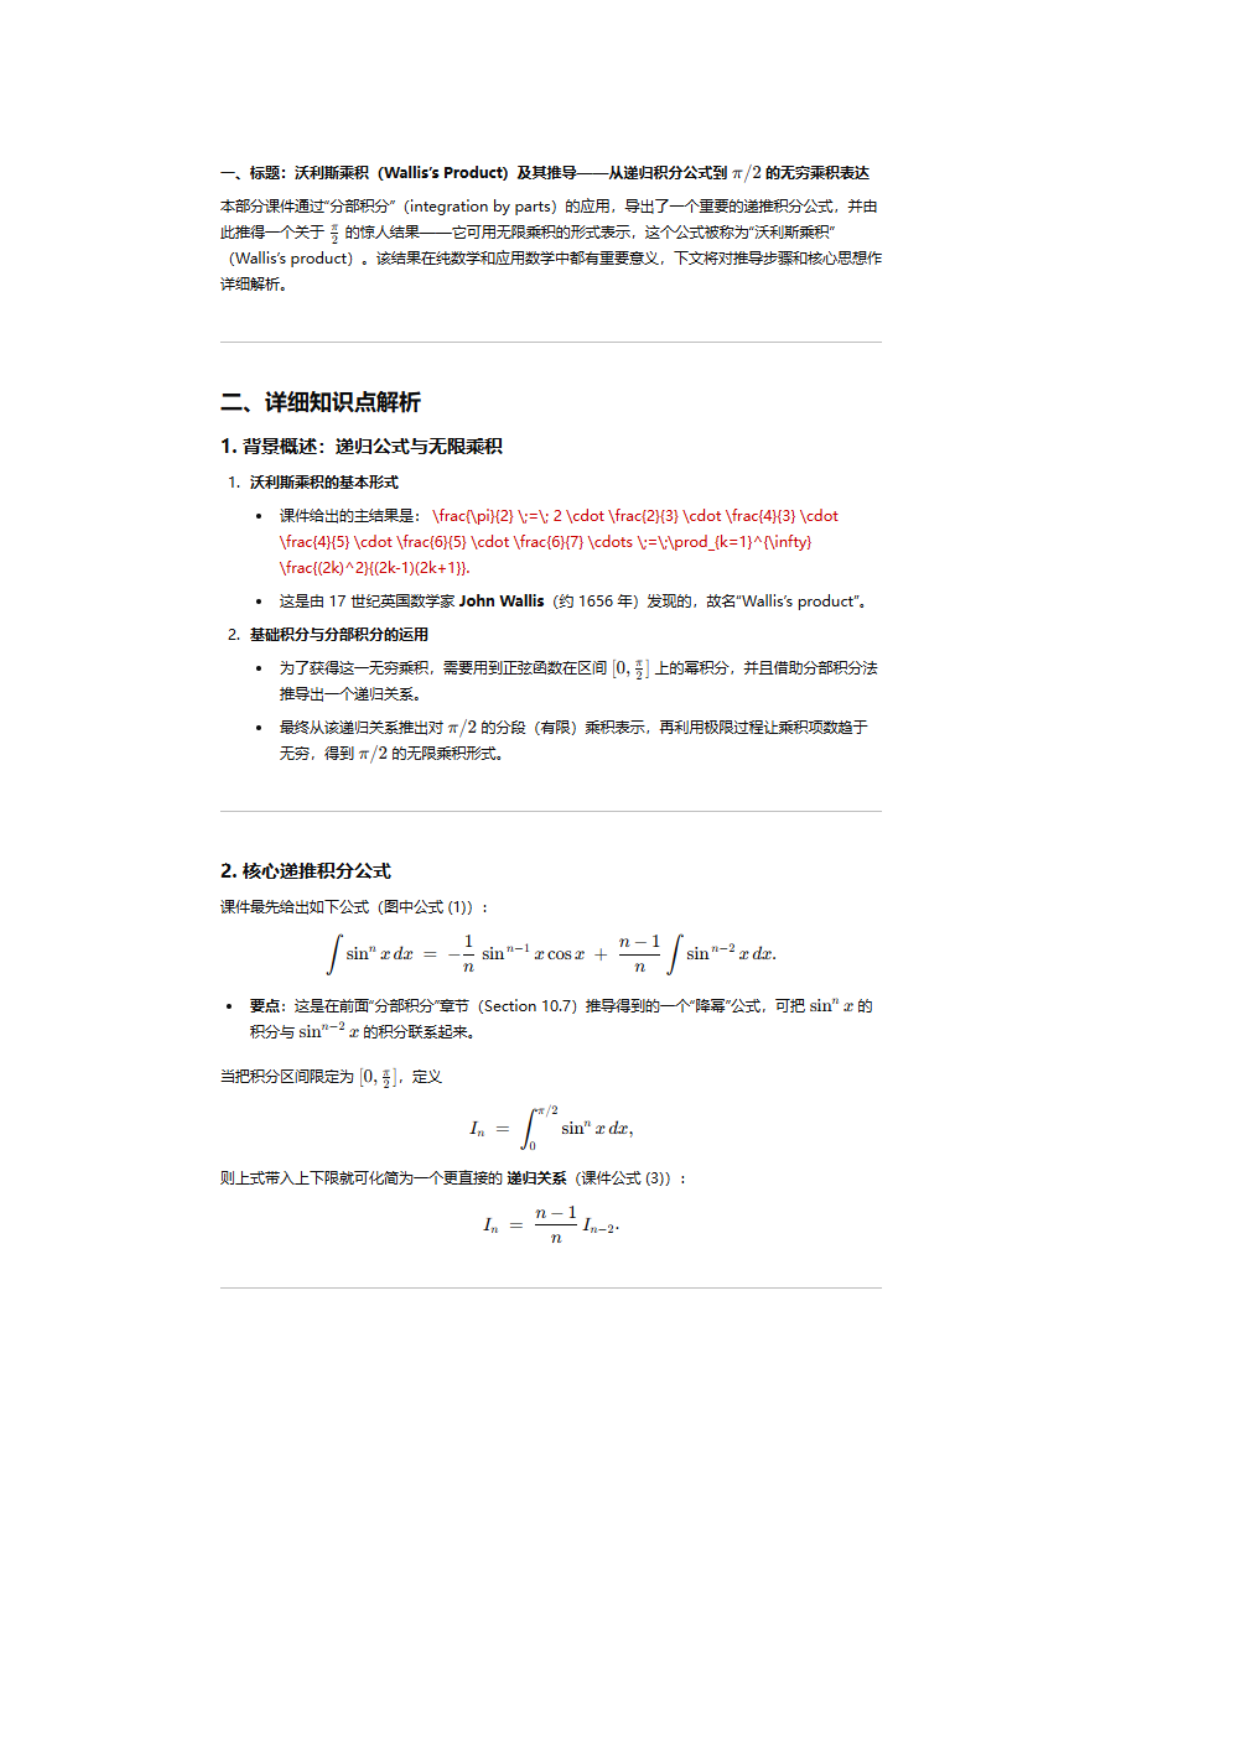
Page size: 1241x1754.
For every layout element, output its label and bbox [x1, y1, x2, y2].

picture [187, 152, 1053, 1311]
